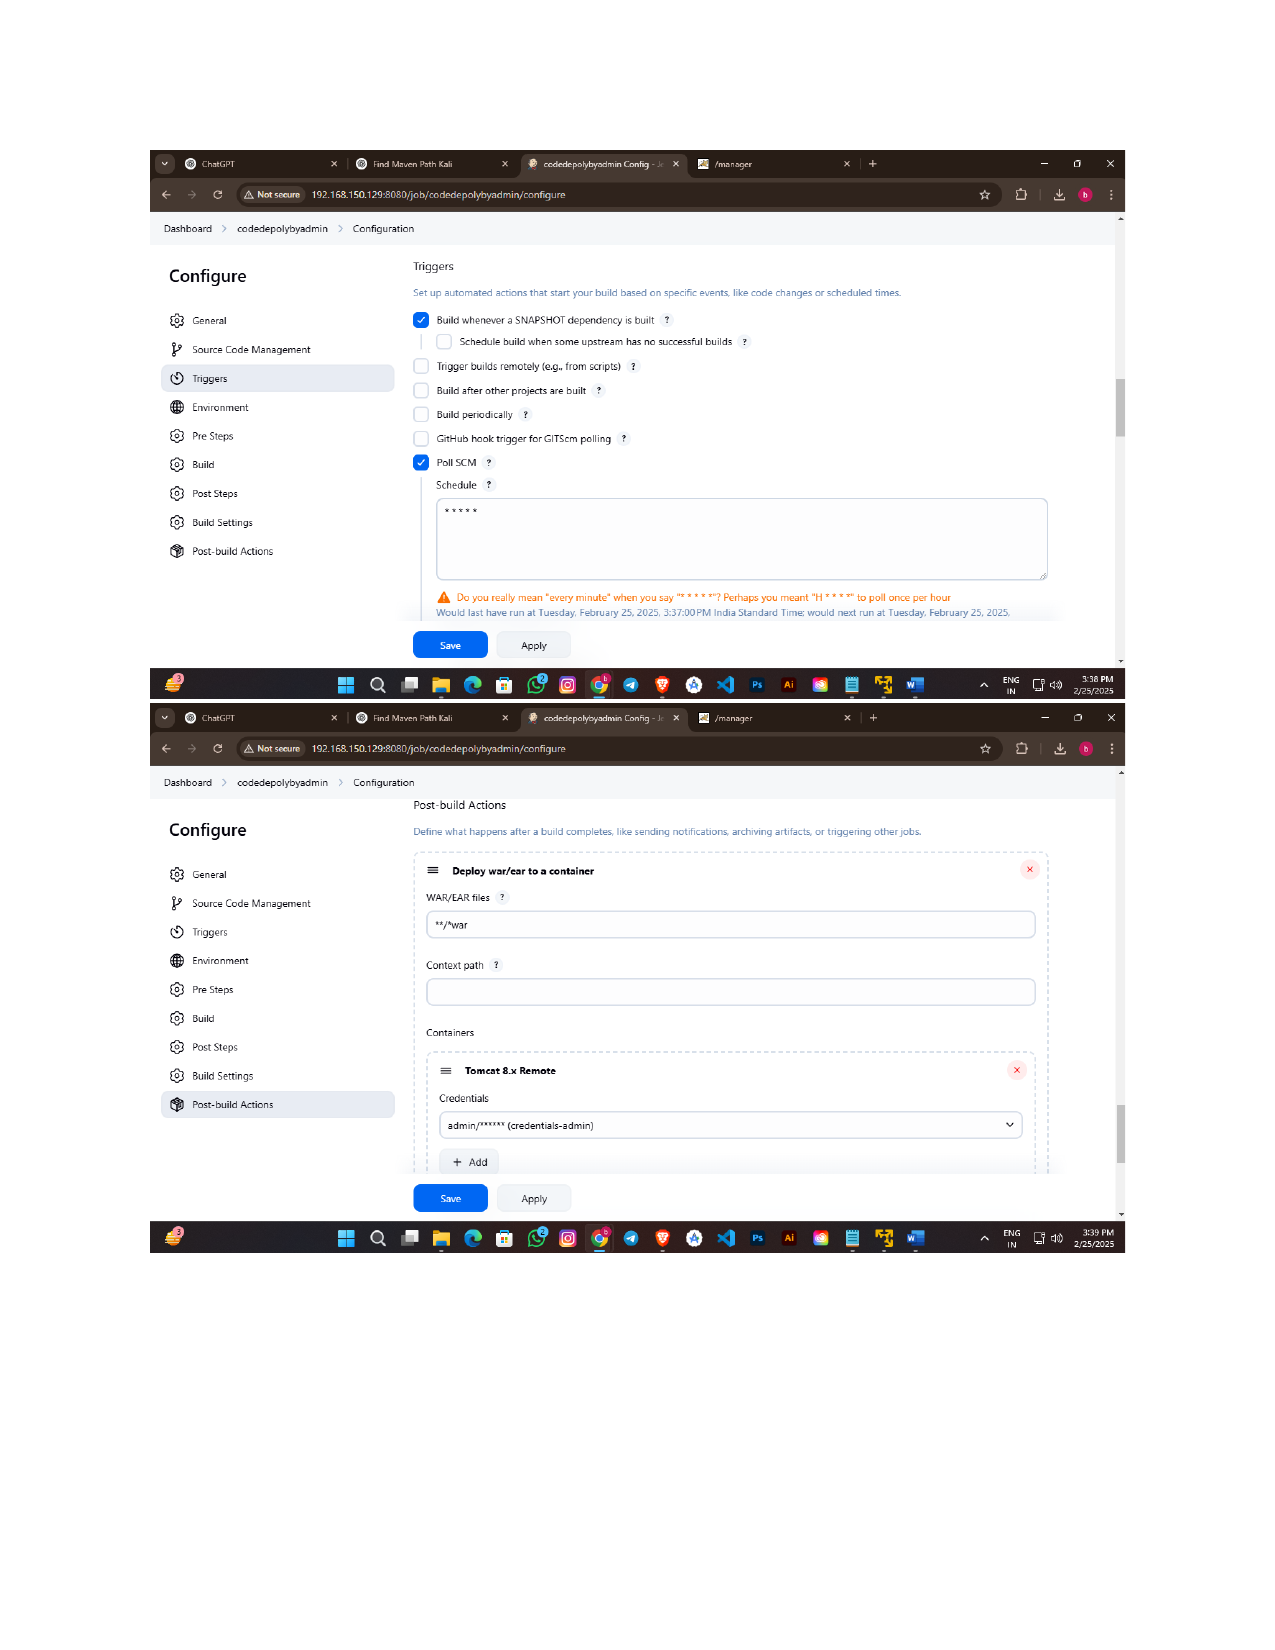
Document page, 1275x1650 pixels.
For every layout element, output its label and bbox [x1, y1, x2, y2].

picture [150, 150, 1125, 699]
picture [150, 703, 1125, 1253]
